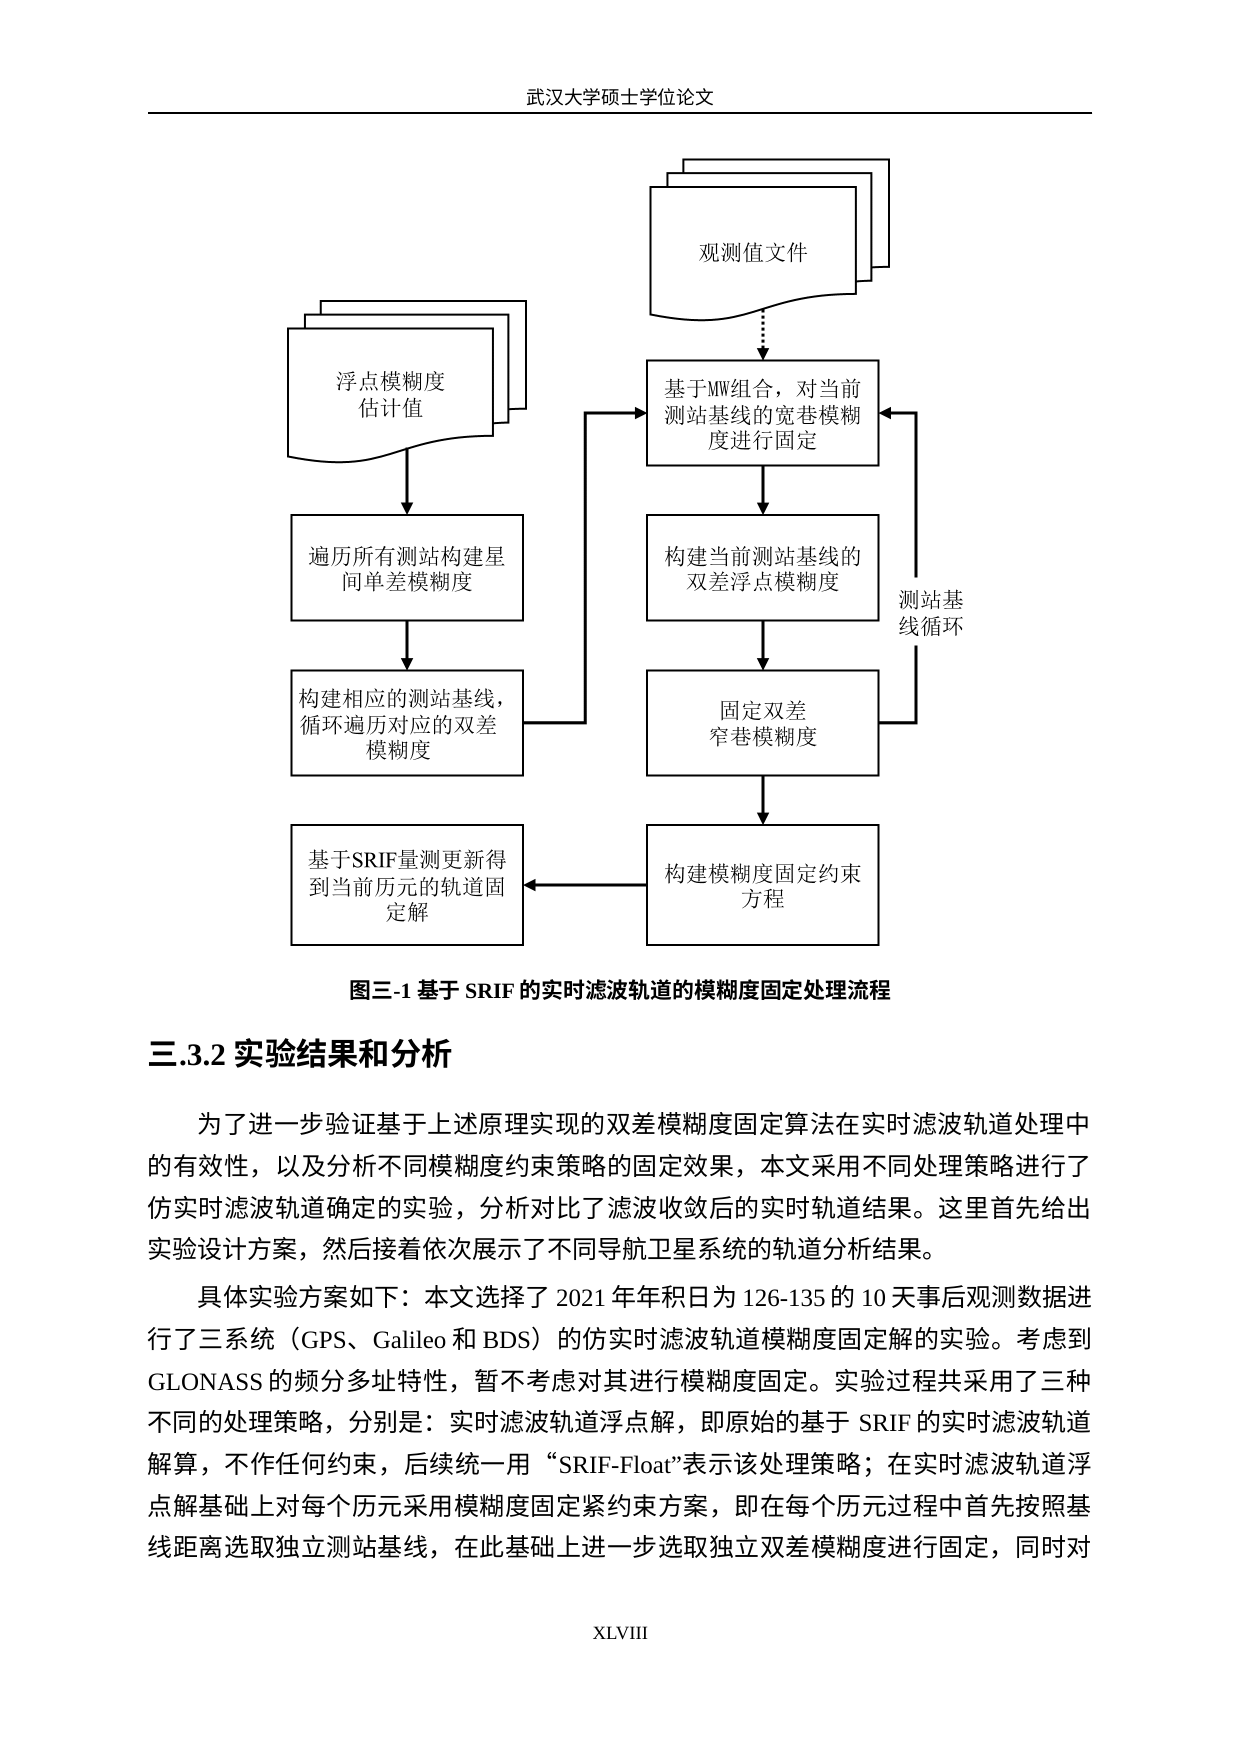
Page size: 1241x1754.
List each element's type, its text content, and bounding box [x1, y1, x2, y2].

text 基于SRIF的实时滤波轨道的模糊度固定处理流程 [148, 973, 1092, 1004]
text 实验结果和分析 [148, 1029, 1092, 1074]
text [148, 1272, 1092, 1564]
picture [264, 147, 976, 961]
text 为了进一步验证基于上述原理实现的双差模糊度固定算法在实时滤波轨道处理中的有效性，以及分析不同模糊度约束策略的固定效果，本文采用不同处理策略进行了仿实时滤波轨道确定的实验，分析对比了滤波收敛后的实时轨道结果。这里首先给出实验设计方案，然后接着依次展示了不同导航卫星系统的轨道分析结果。 [148, 1099, 1092, 1266]
